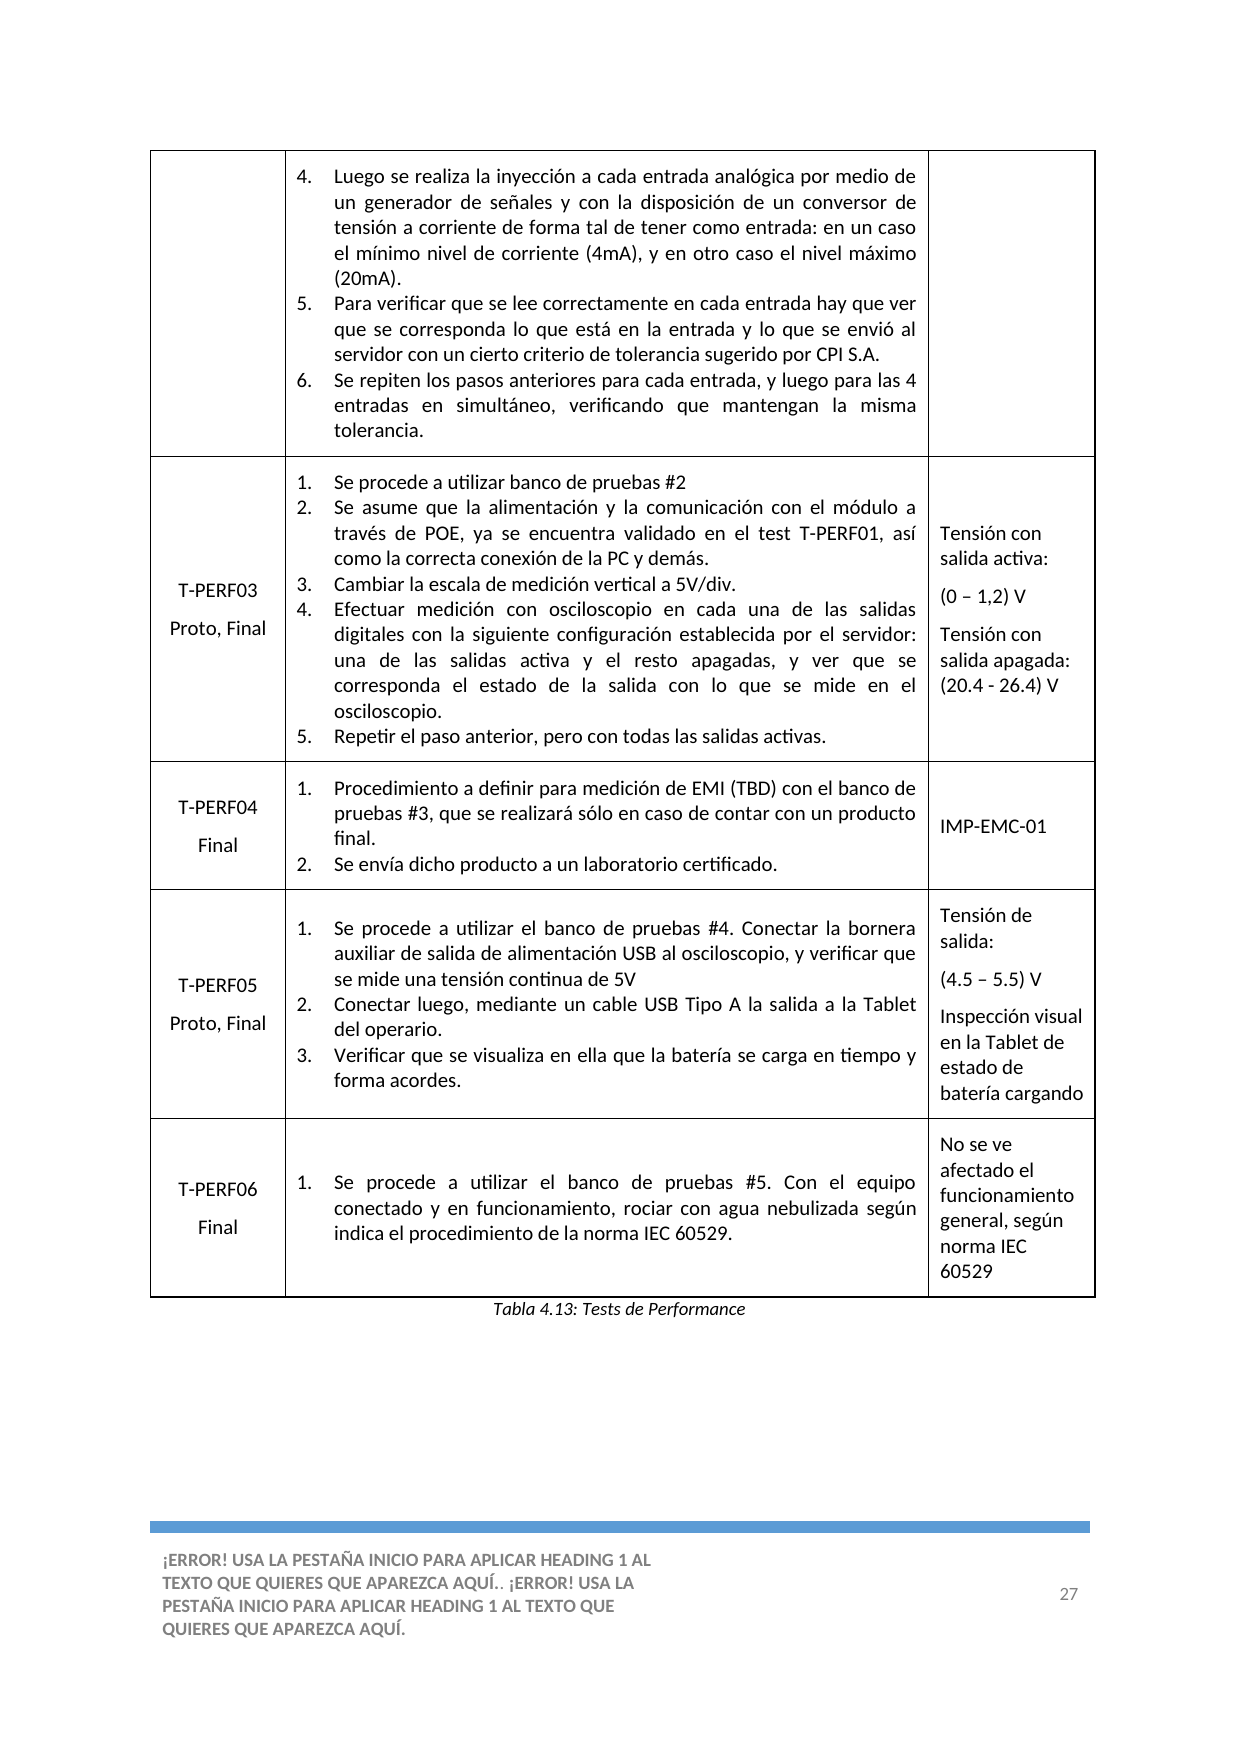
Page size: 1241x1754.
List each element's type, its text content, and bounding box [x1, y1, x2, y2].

table_cell Tensión de salida: (4.5 – 5.5) V Inspección visual en la Tablet de estado de batería cargando [929, 890, 1094, 1118]
table_cell Se procede a utilizar el banco de pruebas #5. Con el equipo conectado y en funcionamiento, rociar con agua nebulizada según indica el procedimiento de la norma IEC 60529. [286, 1119, 928, 1296]
table_cell No se ve afectado el funcionamiento general, según norma IEC 60529 [929, 1119, 1094, 1296]
table_cell T-PERF04 Final [151, 762, 285, 889]
table_cell Tensión con salida activa: (0 – 1,2) V Tensión con salida apagada: (20.4 - 26.4) V [929, 457, 1094, 761]
table_cell T-PERF03 Proto, Final [151, 457, 285, 761]
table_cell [929, 151, 1094, 456]
table_cell T-PERF05 Proto, Final [151, 890, 285, 1118]
table_cell IMP-EMC-01 [929, 762, 1094, 889]
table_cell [286, 151, 928, 456]
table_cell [151, 151, 285, 456]
table_cell Se procede a utilizar el banco de pruebas #4. Conectar la bornera auxiliar de salida de alimentación USB al osciloscopio, y verificar que se mide una tensión continua de 5V Conectar luego, mediante un cable USB Tipo A la salida a la Tablet del operario. Verificar que se visualiza en ella que la batería se carga en tiempo y forma acordes. [286, 890, 928, 1118]
table_cell T-PERF06 Final [151, 1119, 285, 1296]
table_cell Procedimiento a definir para medición de EMI (TBD) con el banco de pruebas #3, que se realizará sólo en caso de contar con un producto final. Se envía dicho producto a un laboratorio certificado. [286, 762, 928, 889]
table_cell Se procede a utilizar banco de pruebas #2 Se asume que la alimentación y la comunicación con el módulo a través de POE, ya se encuentra validado en el test T-PERF01, así como la correcta conexión de la PC y demás. Cambiar la escala de medición vertical a 5V/div. Efectuar medición con osciloscopio en cada una de las salidas digitales con la siguiente configuración establecida por el servidor: una de las salidas activa y el resto apagadas, y ver que se corresponda el estado de la salida con lo que se mide en el osciloscopio. Repetir el paso anterior, pero con todas las salidas activas. [286, 457, 928, 761]
